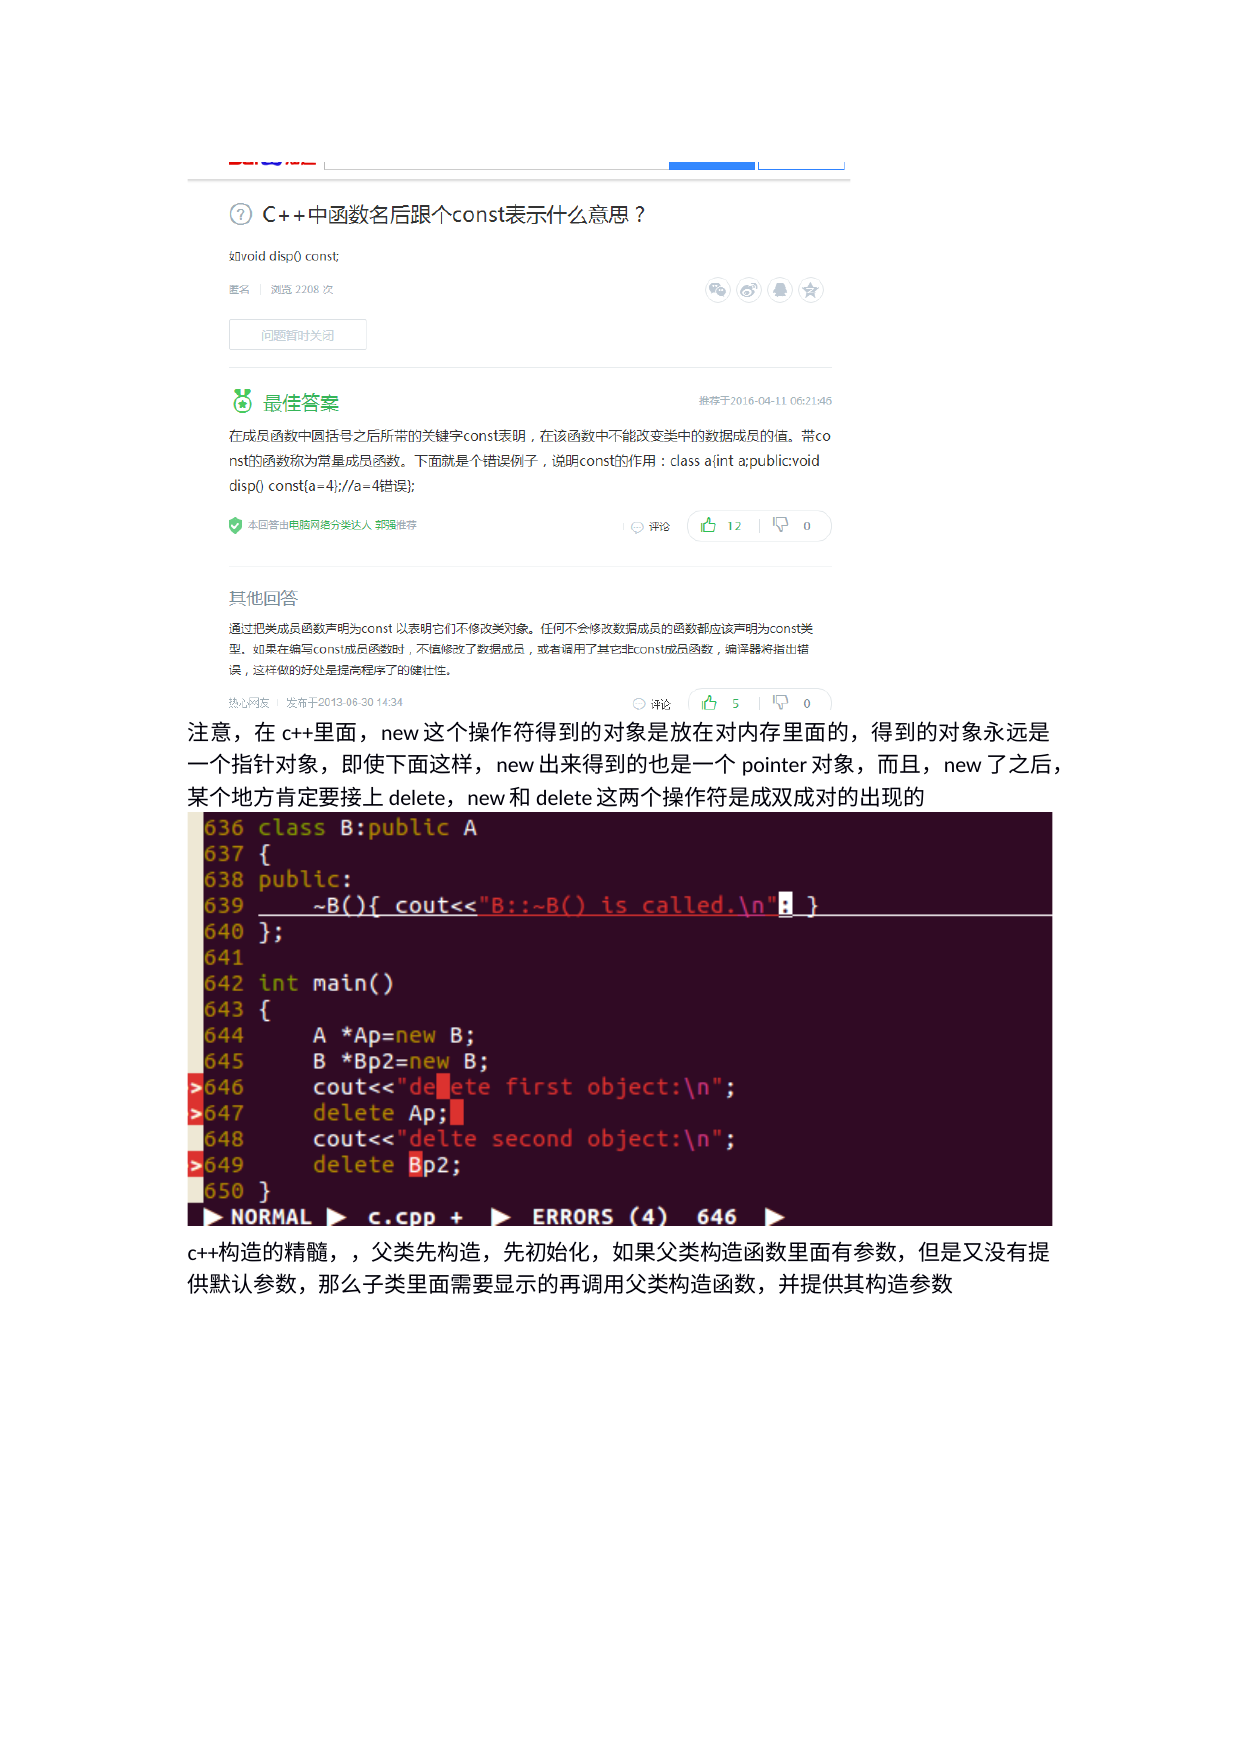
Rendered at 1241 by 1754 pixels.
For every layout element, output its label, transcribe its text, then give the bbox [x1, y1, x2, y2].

text 注意，在c++里面，new这个操作符得到的对象是放在对内存里面的，得到的对象永远是一个指针对象，即使下面这样，new出来得到的也是一个pointer对象，而且，new了之后，某个地方肯定要接上delete，new和delete这两个操作符是成双成对的出现的 [187, 714, 1053, 812]
text c++构造的精髓，，父类先构造，先初始化，如果父类构造函数里面有参数，但是又没有提供默认参数，那么子类里面需要显示的再调用父类构造函数，并提供其构造参数 [187, 1234, 1053, 1299]
picture [187, 162, 851, 710]
picture [187, 812, 1053, 1226]
